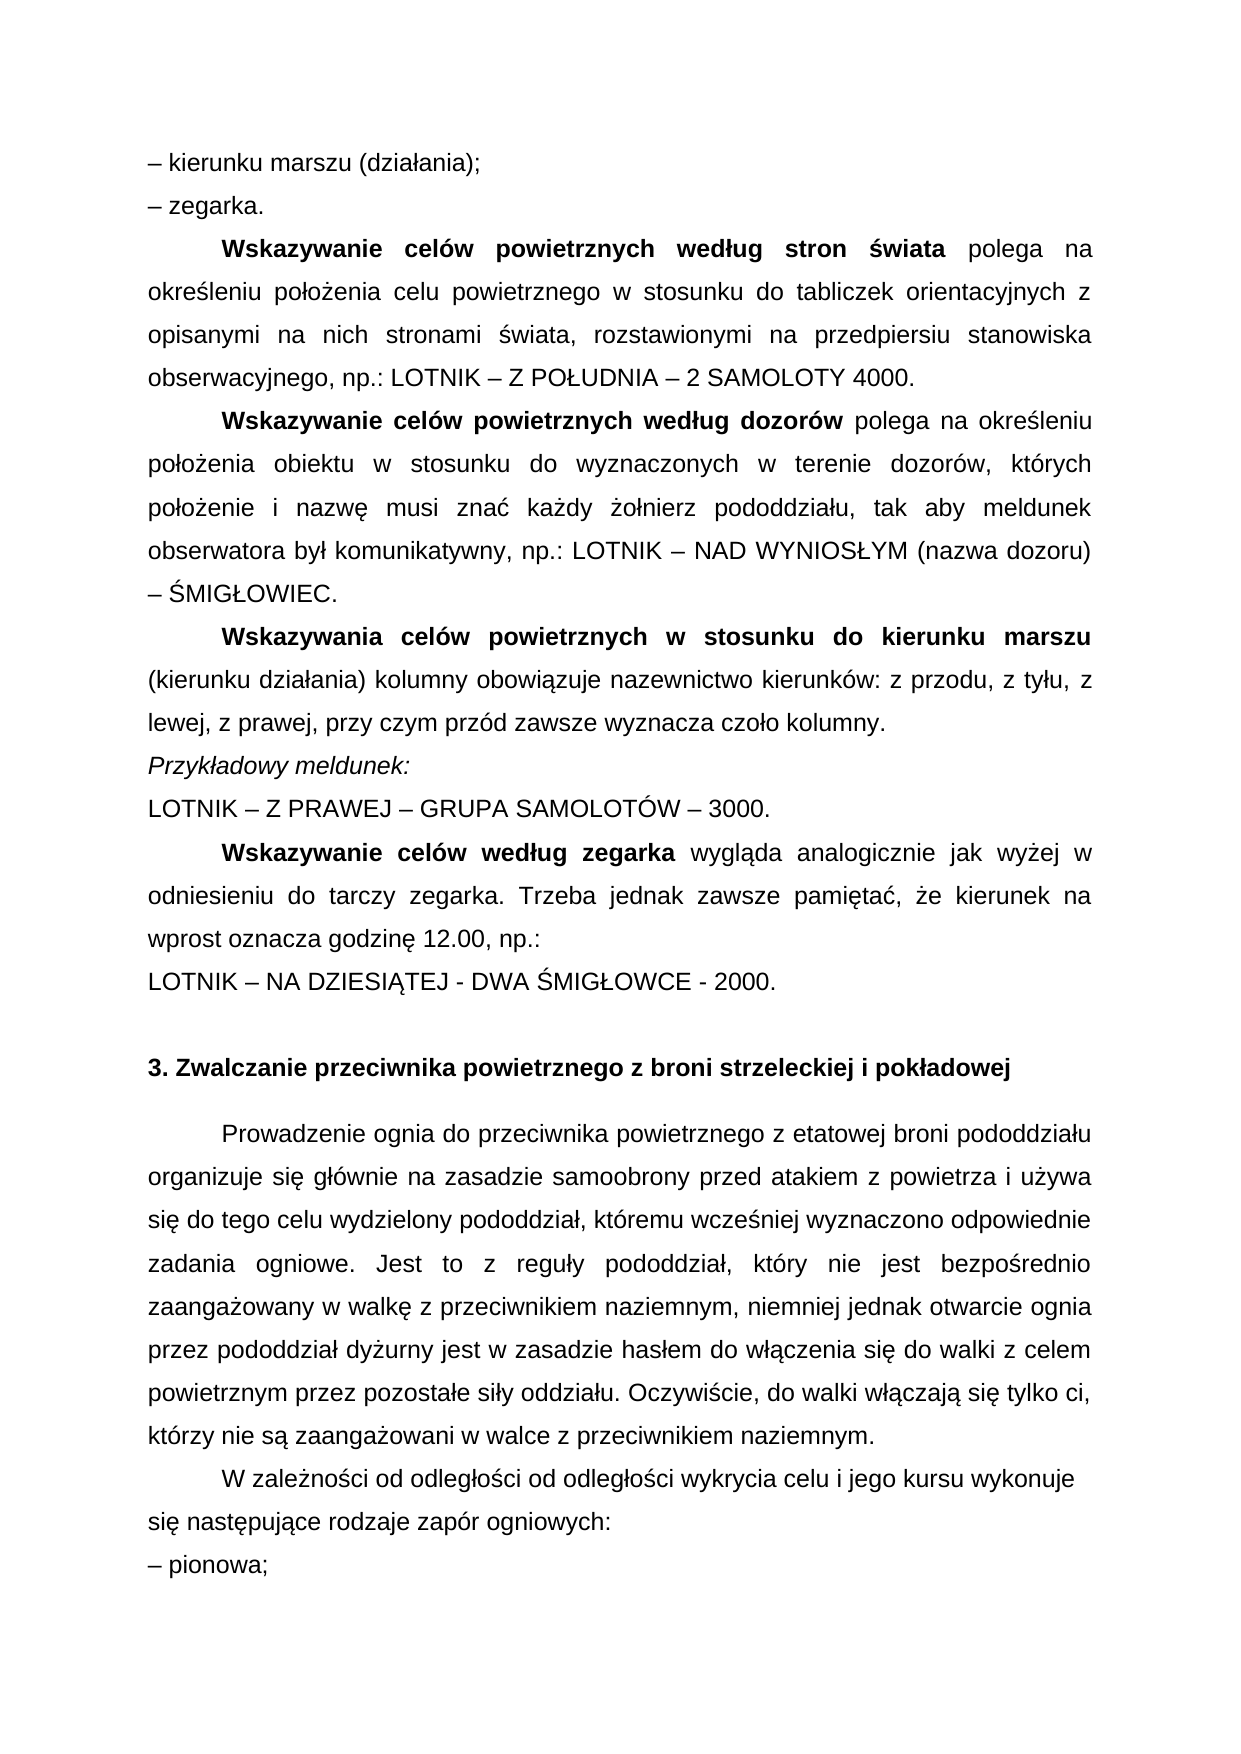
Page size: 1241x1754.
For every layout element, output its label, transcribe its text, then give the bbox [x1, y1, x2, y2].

text Prowadzenie ognia do przeciwnika powietrznego z etatowej broni pododdziału organizuje się głównie na zasadzie samoobrony przed atakiem z powietrza i używa się do tego celu wydzielony pododdział, któremu wcześniej wyznaczono odpowiednie zadania ogniowe. Jest to z reguły pododdział, który nie jest bezpośrednio zaangażowany w walkę z przeciwnikiem naziemnym, niemniej jednak otwarcie ognia przez pododdział dyżurny jest w zasadzie hasłem do włączenia się do walki z celem powietrznym przez pozostałe siły oddziału. Oczywiście, do walki włączają się tylko ci, którzy nie są zaangażowani w walce z przeciwnikiem naziemnym. [148, 1119, 1093, 1450]
text – kierunku marszu (działania); [148, 148, 1093, 176]
text LOTNIK – Z PRAWEJ – GRUPA SAMOLOTÓW – 3000. [148, 794, 1093, 823]
text LOTNIK – NA DZIESIĄTEJ - DWA ŚMIGŁOWCE - 2000. [148, 967, 1093, 996]
text W zależności od odległości od odległości wykrycia celu i jego kursu wykonuje się następujące rodzaje zapór ogniowych: [148, 1464, 1093, 1536]
text Wskazywania celów powietrznych w stosunku do kierunku marszu (kierunku działania) kolumny obowiązuje nazewnictwo kierunków: z przodu, z tyłu, z lewej, z prawej, przy czym przód zawsze wyznacza czoło kolumny. [148, 622, 1093, 737]
text Wskazywanie celów według zegarka wygląda analogicznie jak wyżej w odniesieniu do tarczy zegarka. Trzeba jednak zawsze pamiętać, że kierunek na wprost oznacza godzinę 12.00, np.: [148, 838, 1093, 953]
text – pionowa; [148, 1551, 1093, 1579]
text 3. Zwalczanie przeciwnika powietrznego z broni strzeleckiej i pokładowej [148, 1053, 1093, 1082]
text Wskazywanie celów powietrznych według dozorów polega na określeniu położenia obiektu w stosunku do wyznaczonych w terenie dozorów, których położenie i nazwę musi znać każdy żołnierz pododdziału, tak aby meldunek obserwatora był komunikatywny, np.: LOTNIK – NAD WYNIOSŁYM (nazwa dozoru) – ŚMIGŁOWIEC. [148, 406, 1093, 608]
text Przykładowy meldunek: [148, 751, 1093, 780]
text – zegarka. [148, 191, 1093, 219]
text Wskazywanie celów powietrznych według stron świata polega na określeniu położenia celu powietrznego w stosunku do tabliczek orientacyjnych z opisanymi na nich stronami świata, rozstawionymi na przedpiersiu stanowiska obserwacyjnego, np.: LOTNIK – Z POŁUDNIA – 2 SAMOLOTY 4000. [148, 234, 1093, 392]
